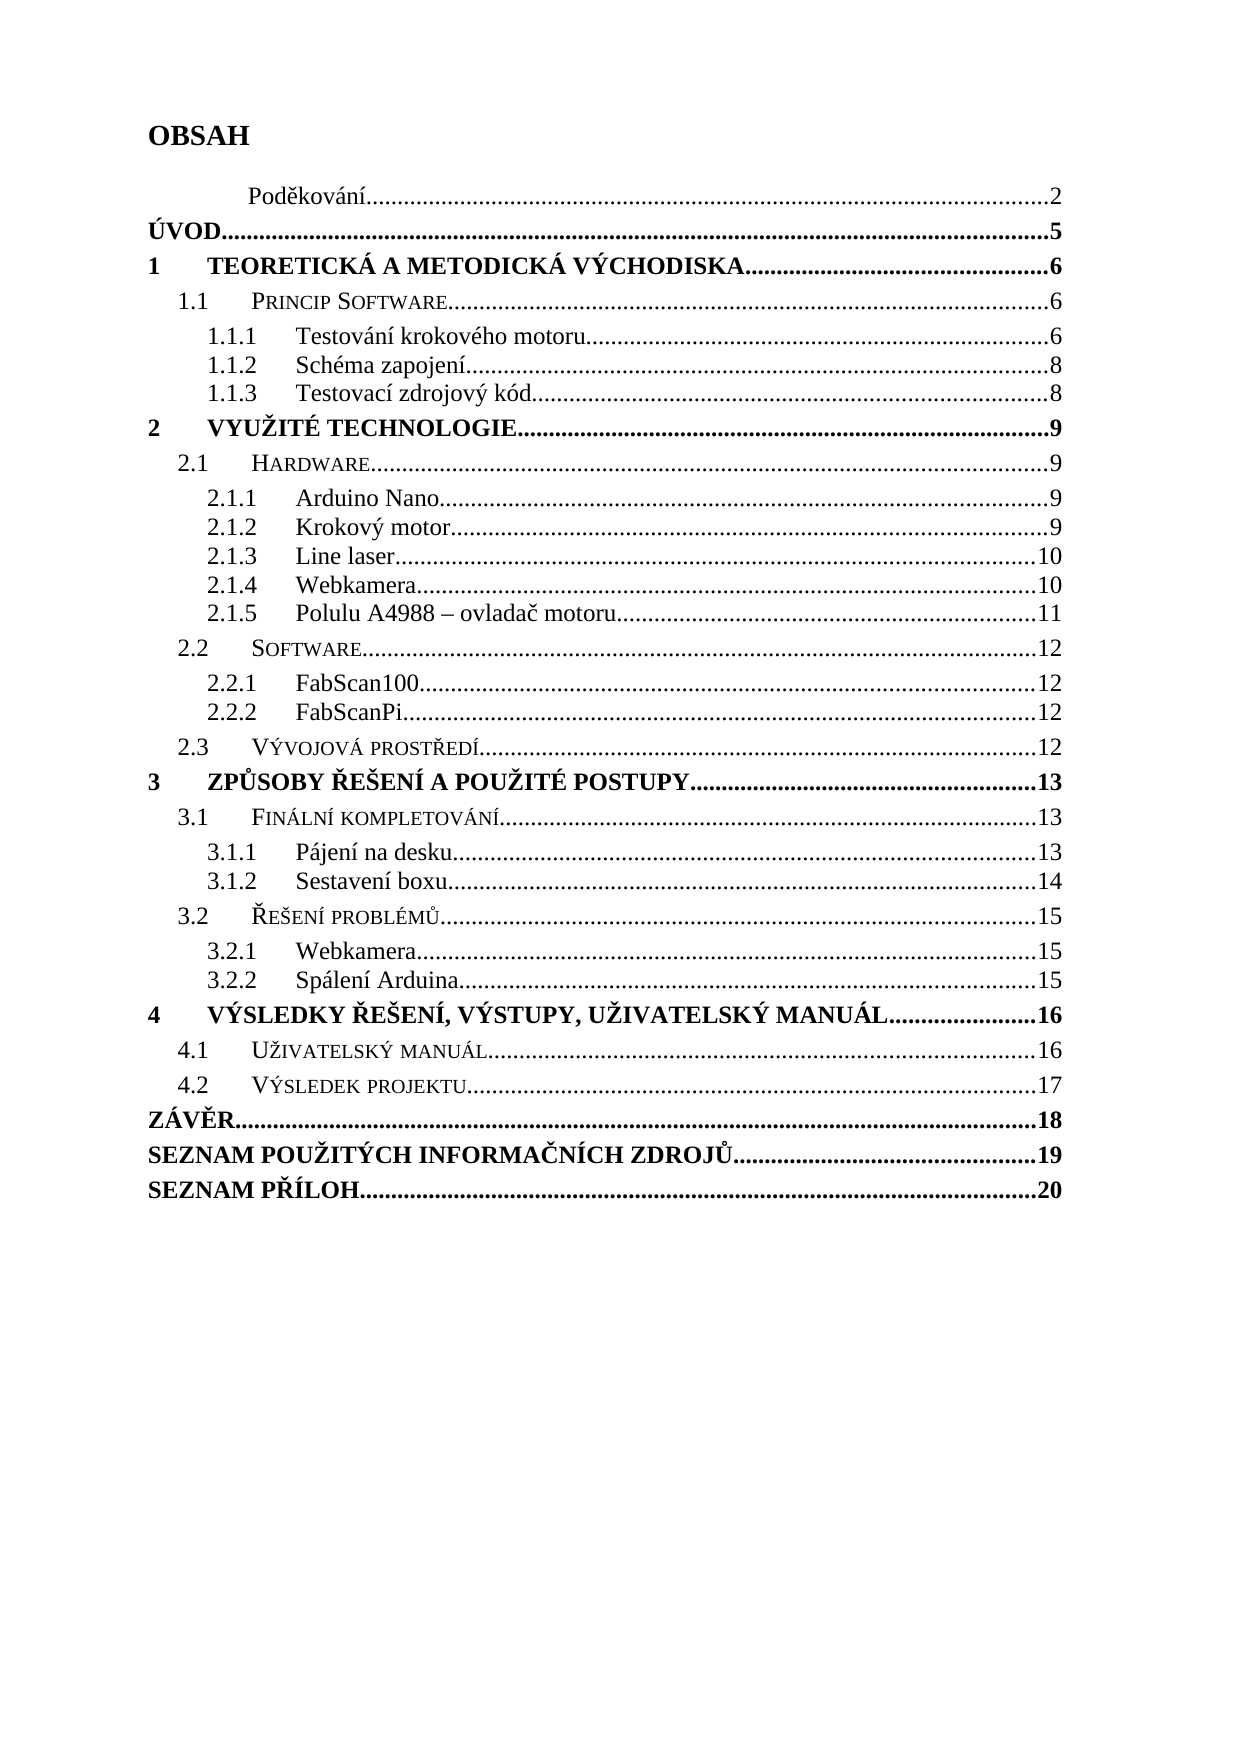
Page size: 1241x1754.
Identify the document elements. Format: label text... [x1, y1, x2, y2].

text 1.1.1 Testování krokového motoru 6 [207, 321, 1092, 350]
text 3.2.1 Webkamera 15 [207, 936, 1092, 965]
text 2.2.2 FabScanPi 12 [207, 697, 1092, 726]
text 2.3 Vývojová prostředí 12 [177, 732, 1092, 761]
text 4.1 Uživatelský manuál 16 [177, 1035, 1092, 1063]
text 2.1 Hardware 9 [177, 448, 1092, 477]
text 2 Využité technologie 9 [148, 413, 1092, 442]
text 1.1.3 Testovací zdrojový kód 8 [207, 378, 1092, 407]
text 4.2 Výsledek projektu 17 [177, 1070, 1092, 1098]
text 1.1 Princip Software 6 [177, 286, 1092, 315]
text 1.1.2 Schéma zapojení 8 [207, 350, 1092, 378]
text 4 Výsledky řešení, výstupy, uživatelský manuál 16 [148, 1000, 1092, 1028]
text Seznam použitýCH INFORMAČNÍCH ZDROJů 19 [148, 1140, 1092, 1168]
text Seznam příloh 20 [148, 1175, 1092, 1203]
text 1 Teoretická a metodická východiska 6 [148, 251, 1092, 280]
text 3.2.2 Spálení Arduina 15 [207, 965, 1092, 993]
text Úvod 5 [148, 216, 1092, 245]
text 2.1.3 Line laser 10 [207, 541, 1092, 570]
text 2.1.5 Polulu A4988 – ovladač motoru 11 [207, 598, 1092, 627]
text 3.1.2 Sestavení boxu 14 [207, 866, 1092, 895]
text 3.2 Řešení problémů 15 [177, 901, 1092, 930]
text 3 Způsoby řešení a použité postupy 13 [148, 767, 1092, 796]
text 2.2.1 FabScan100 12 [207, 668, 1092, 697]
text 3.1 Finální kompletování 13 [177, 802, 1092, 831]
text Poděkování 2 [248, 181, 1152, 210]
text 2.2 Software 12 [177, 633, 1092, 662]
text 2.1.1 Arduino Nano 9 [207, 483, 1092, 512]
text 2.1.2 Krokový motor 9 [207, 512, 1092, 541]
text 2.1.4 Webkamera 10 [207, 570, 1092, 598]
text Závěr 18 [148, 1105, 1092, 1133]
text OBSAH [148, 118, 1152, 152]
text 3.1.1 Pájení na desku 13 [207, 837, 1092, 866]
